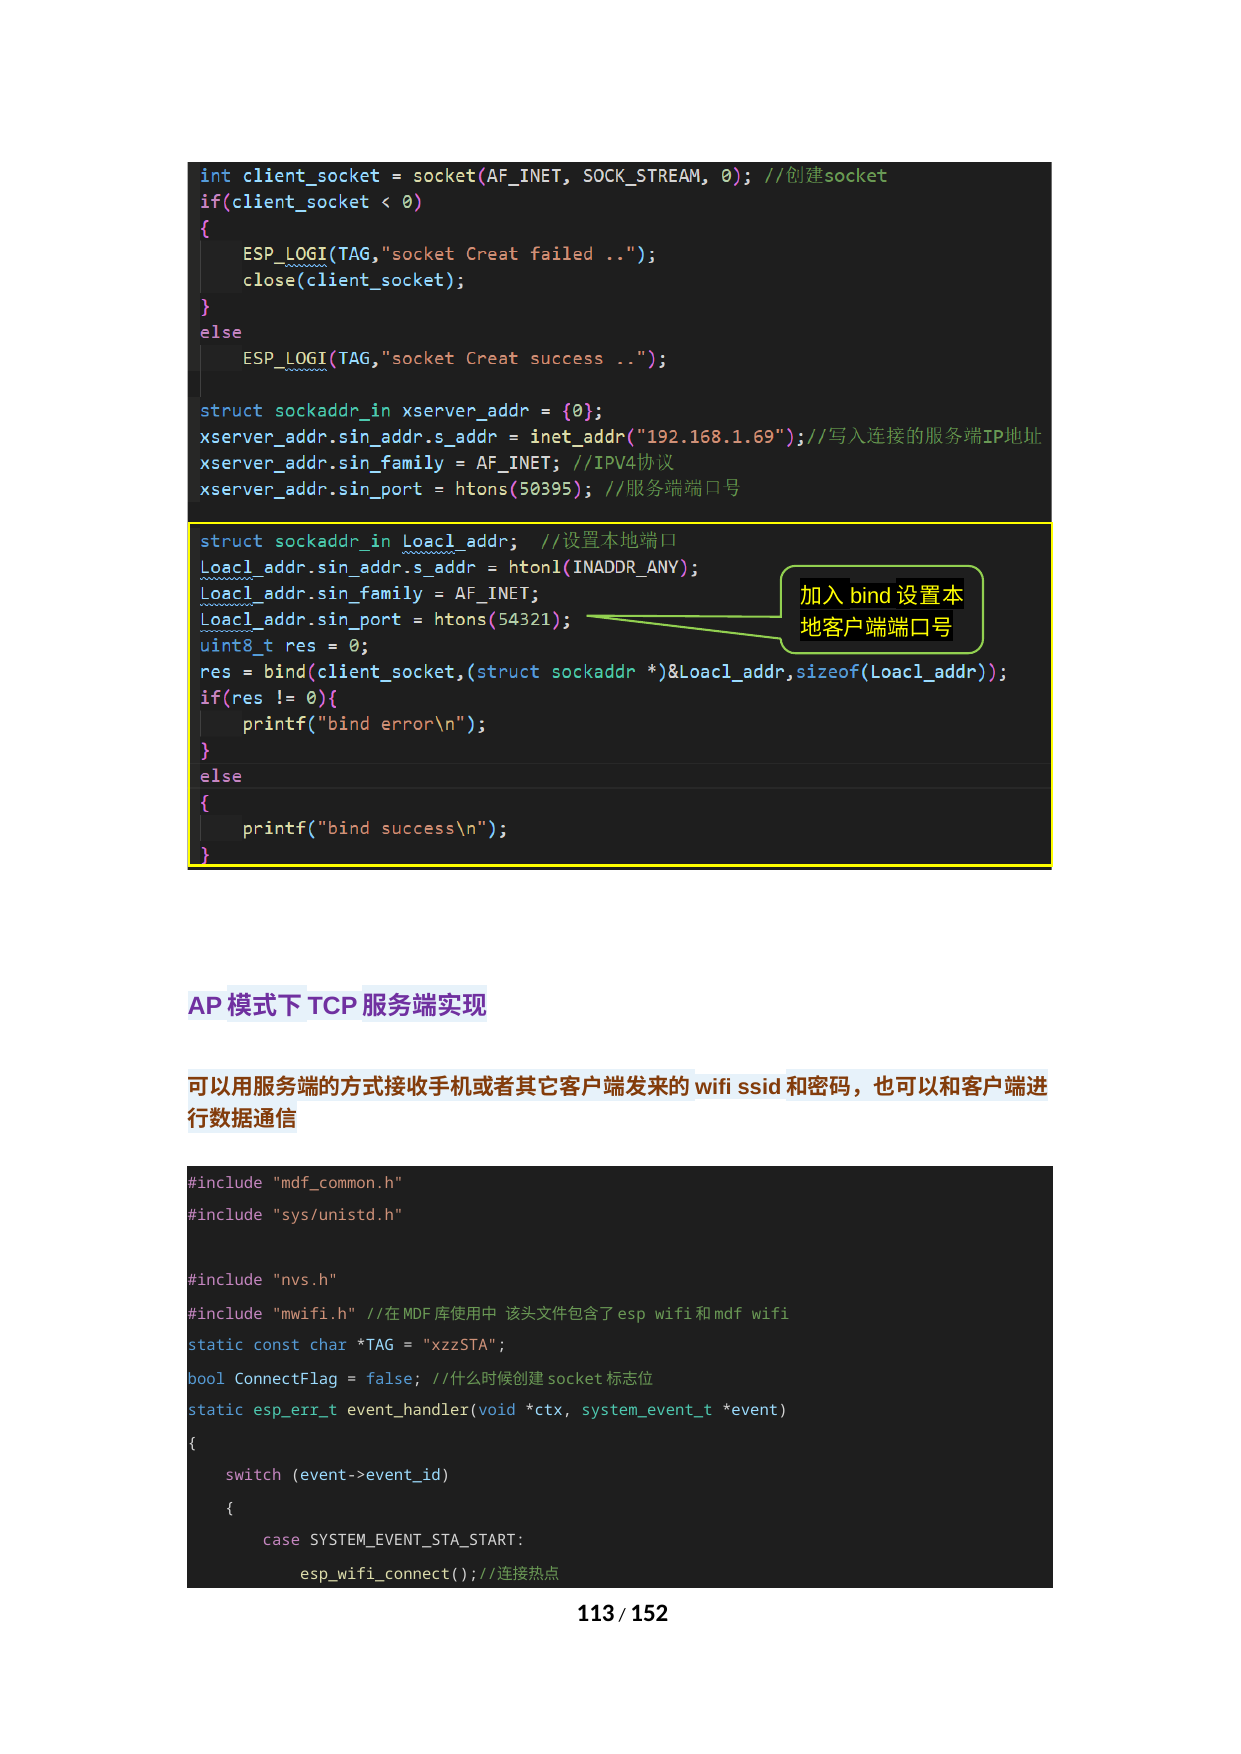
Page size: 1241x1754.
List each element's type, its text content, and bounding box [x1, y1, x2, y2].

text #include "sys/unistd.h" [187, 1198, 1053, 1231]
text #include "mwifi.h" //在MDF库使用中 该头文件包含了esp wifi和mdf wifi [187, 1296, 1053, 1328]
text AP模式下TCP服务端实现 [187, 971, 1053, 1036]
text esp_wifi_connect();//连接热点 [187, 1556, 1053, 1588]
text { [187, 1491, 1053, 1523]
picture [190, 524, 1051, 864]
text { [187, 1426, 1053, 1458]
text bool ConnectFlag = false; //什么时候创建socket标志位 [187, 1361, 1053, 1393]
text #include "nvs.h" [187, 1263, 1053, 1296]
text switch (event->event_id) [187, 1458, 1053, 1491]
picture [187, 162, 1052, 870]
text static esp_err_t event_handler(void *ctx, system_event_t *event) [187, 1393, 1053, 1426]
text #include "mdf_common.h" [187, 1166, 1053, 1198]
text case SYSTEM_EVENT_STA_START: [187, 1523, 1053, 1556]
text static const char *TAG = "xzzSTA"; [187, 1328, 1053, 1361]
text 可以用服务端的方式接收手机或者其它客户端发来的wifi ssid和密码，也可以和客户端进行数据通信 [187, 1068, 1053, 1133]
